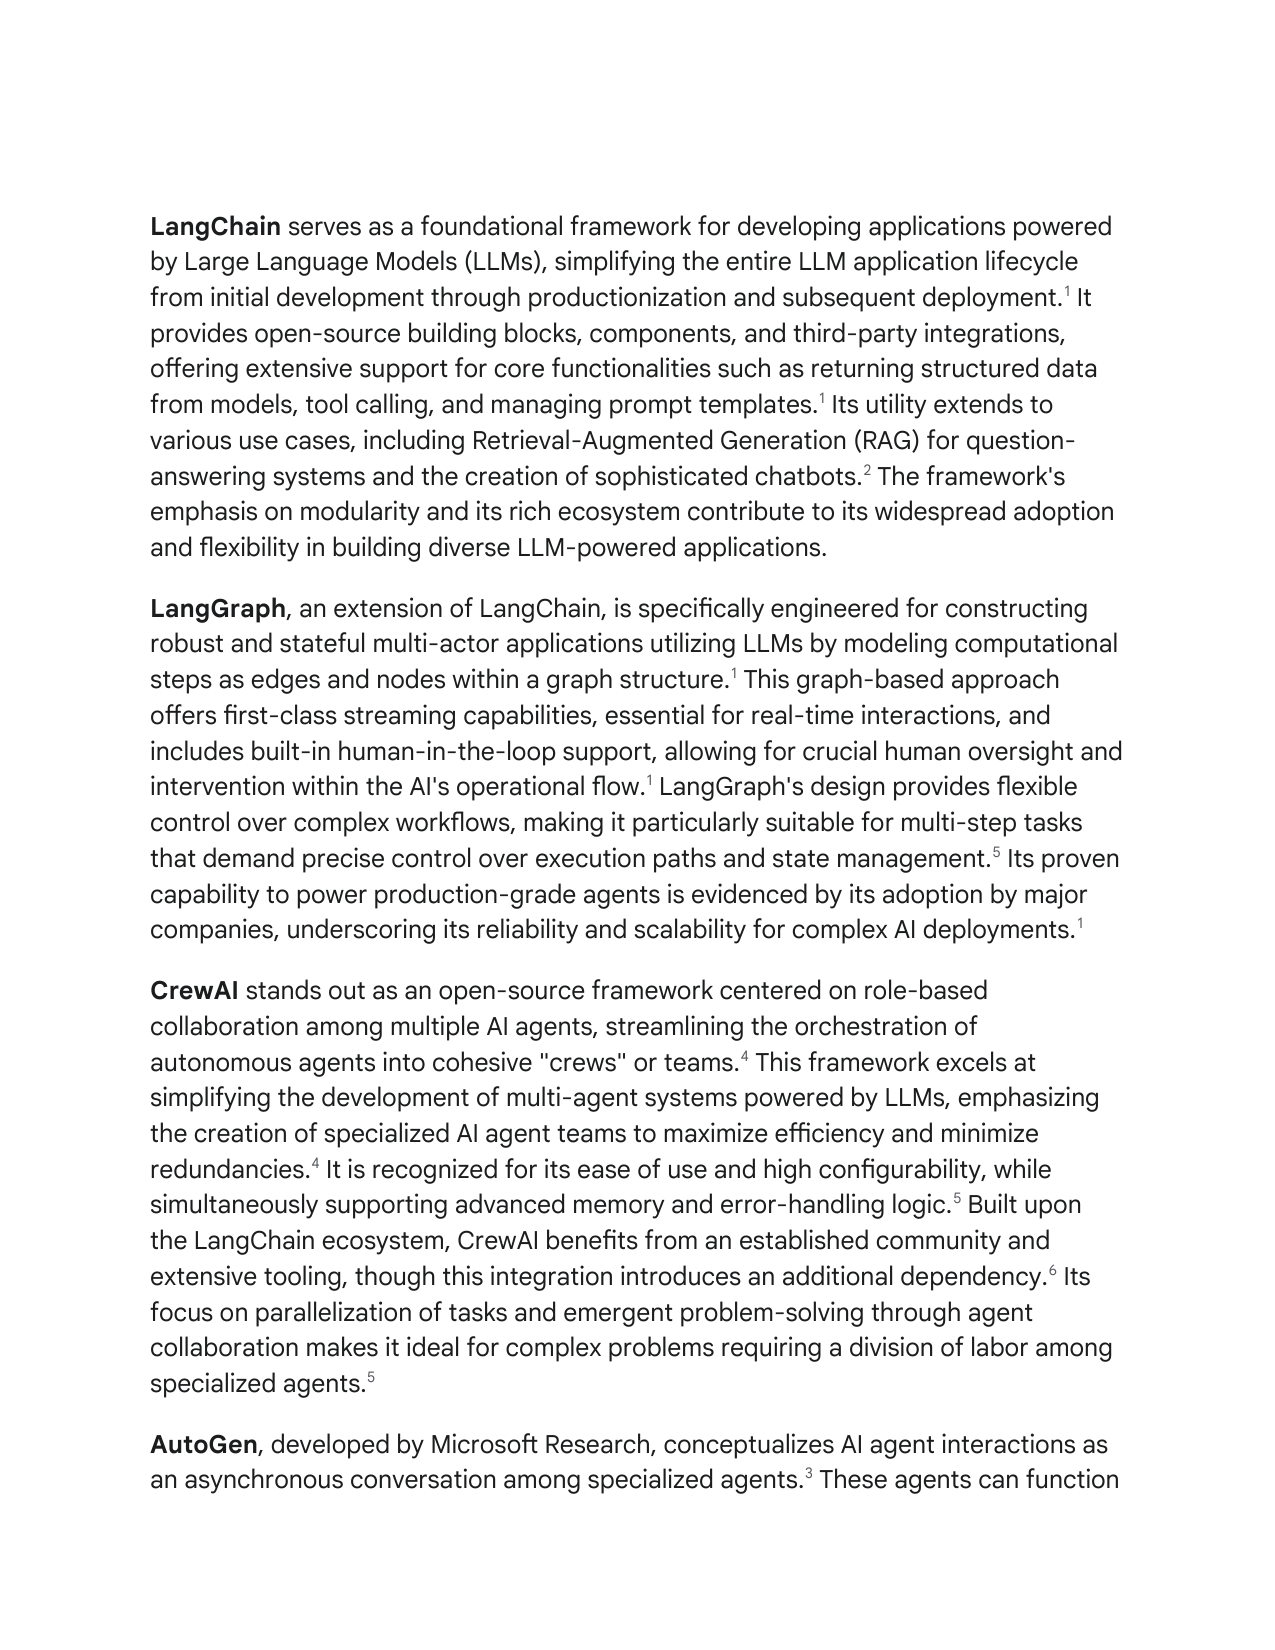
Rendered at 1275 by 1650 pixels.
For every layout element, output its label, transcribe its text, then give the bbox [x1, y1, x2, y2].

text CrewAI stands out as an open-source framework centered on role-based collaboration among multiple AI agents, streamlining the orchestration of autonomous agents into cohesive "crews" or teams.4 This framework excels at simplifying the development of multi-agent systems powered by LLMs, emphasizing the creation of specialized AI agent teams to maximize efficiency and minimize redundancies.4 It is recognized for its ease of use and high configurability, while simultaneously supporting advanced memory and error-handling logic.5 Built upon the LangChain ecosystem, CrewAI benefits from an established community and extensive tooling, though this integration introduces an additional dependency.6 Its focus on parallelization of tasks and emergent problem-solving through agent collaboration makes it ideal for complex problems requiring a division of labor among specialized agents.5 [150, 975, 1125, 1400]
text LangChain serves as a foundational framework for developing applications powered by Large Language Models (LLMs), simplifying the entire LLM application lifecycle from initial development through productionization and subsequent deployment.1 It provides open-source building blocks, components, and third-party integrations, offering extensive support for core functionalities such as returning structured data from models, tool calling, and managing prompt templates.1 Its utility extends to various use cases, including Retrieval-Augmented Generation (RAG) for question-answering systems and the creation of sophisticated chatbots.2 The framework's emphasis on modularity and its rich ecosystem contribute to its widespread adoption and flexibility in building diverse LLM-powered applications. [150, 211, 1125, 564]
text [150, 1429, 1125, 1496]
text LangGraph, an extension of LangChain, is specifically engineered for constructing robust and stateful multi-actor applications utilizing LLMs by modeling computational steps as edges and nodes within a graph structure.1 This graph-based approach offers first-class streaming capabilities, essential for real-time interactions, and includes built-in human-in-the-loop support, allowing for crucial human oversight and intervention within the AI's operational flow.1 LangGraph's design provides flexible control over complex workflows, making it particularly suitable for multi-step tasks that demand precise control over execution paths and state management.5 Its proven capability to power production-grade agents is evidenced by its adoption by major companies, underscoring its reliability and scalability for complex AI deployments.1 [150, 593, 1125, 946]
